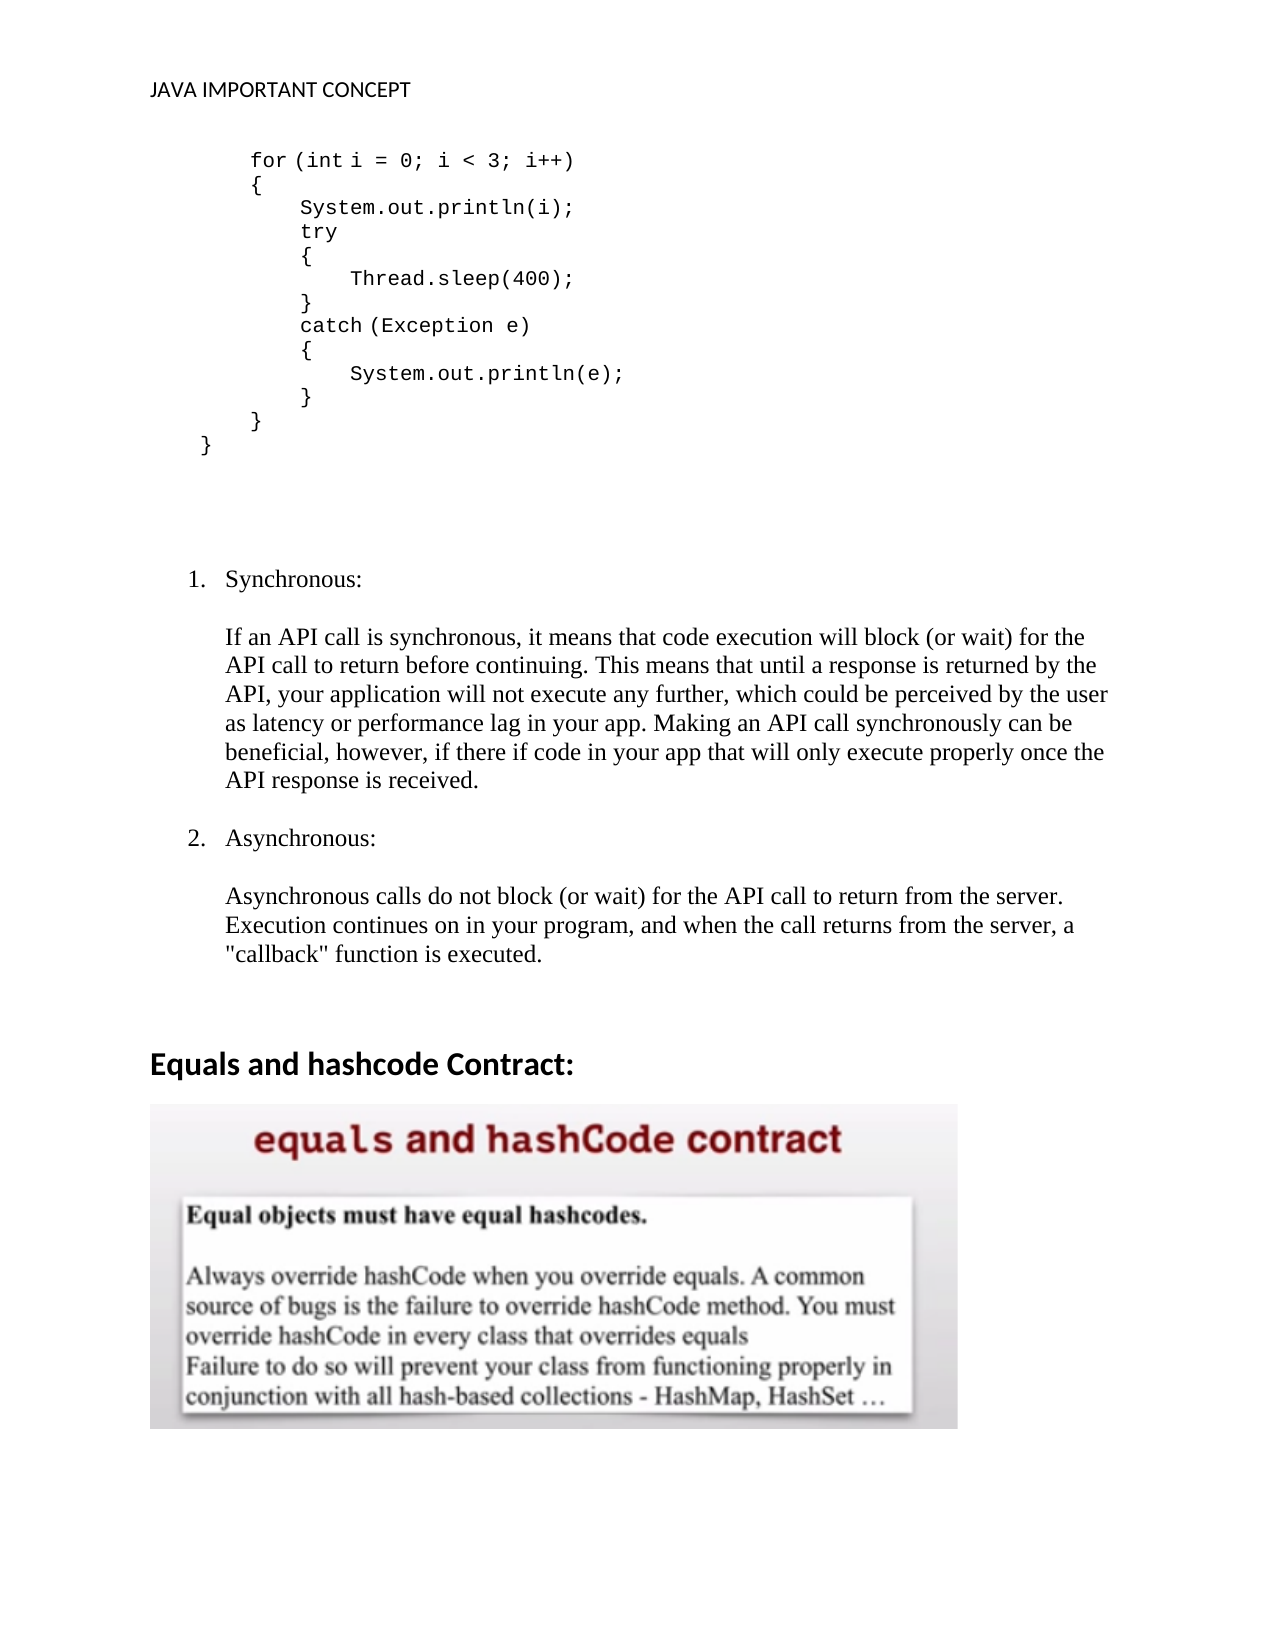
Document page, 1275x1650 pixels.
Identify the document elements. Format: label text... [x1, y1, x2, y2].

text { [150, 244, 1125, 268]
text System.out.println(e); [150, 363, 1125, 386]
text Equals and hashcode Contract: [150, 1043, 1125, 1084]
text { [150, 339, 1125, 363]
text try [150, 221, 1125, 244]
text Thread.sleep(400); [150, 268, 1125, 292]
list Asynchronous: [187, 823, 1125, 852]
text } [150, 410, 1125, 434]
list Synchronous: [187, 564, 1125, 592]
text { [150, 174, 1125, 197]
text for (int i = 0; i < 3; i++) [150, 150, 1125, 174]
text If an API call is synchronous, it means that code execution will block (or wait) for the API call to return before continuing. This means that until a response is returned by the API, your application will not execute any further, which could be perceived by the user as latency or performance lag in your app. Making an API call synchronously can be beneficial, however, if there if code in your app that will only execute properly once the API response is received. [225, 622, 1125, 794]
text Asynchronous calls do not block (or wait) for the API call to return from the server. Execution continues on in your program, and when the call returns from the server, a "callback" function is executed. [225, 881, 1125, 967]
text } [150, 434, 1125, 457]
text System.out.println(i); [150, 197, 1125, 221]
text } [150, 386, 1125, 410]
text catch (Exception e) [150, 316, 1125, 339]
text } [150, 292, 1125, 316]
picture [150, 1104, 958, 1429]
